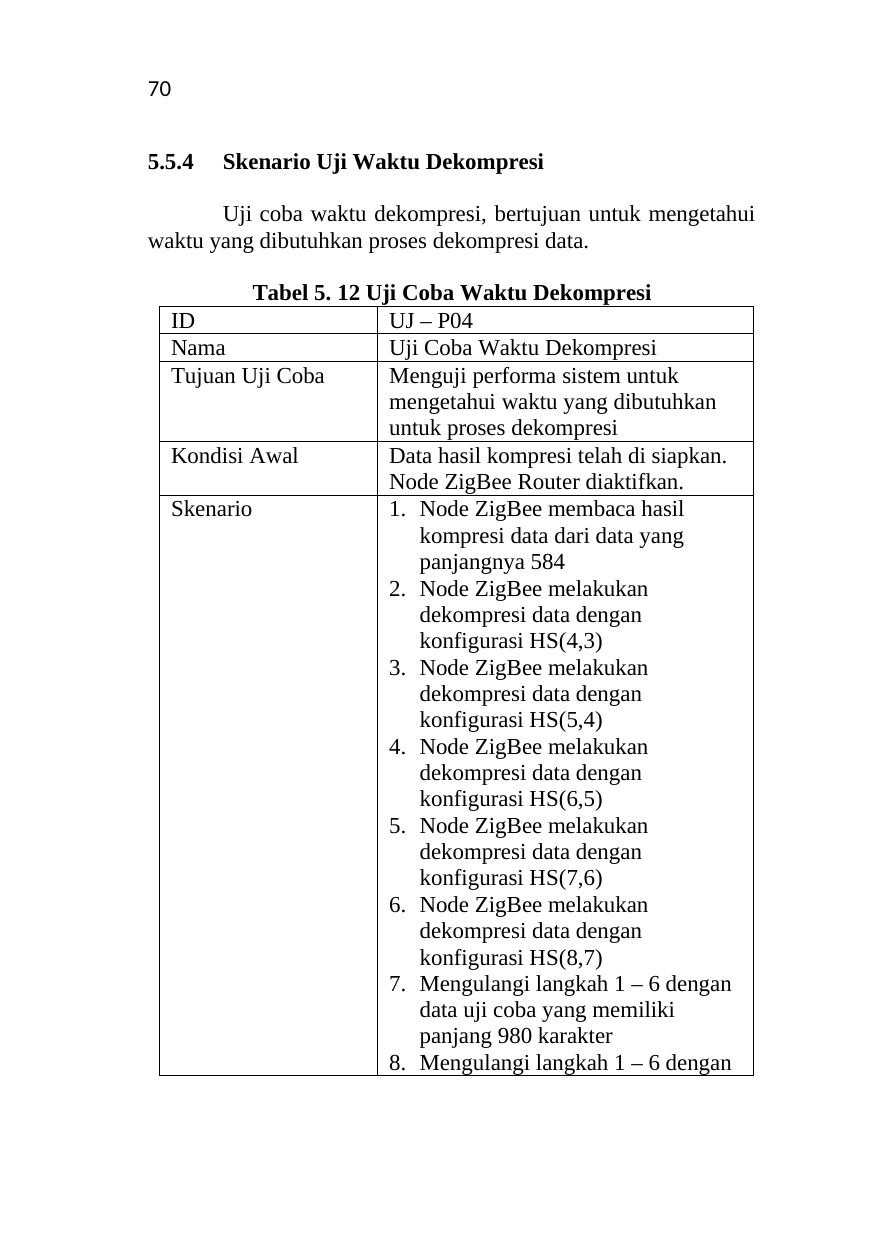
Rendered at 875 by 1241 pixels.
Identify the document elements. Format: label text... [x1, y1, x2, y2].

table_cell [378, 496, 753, 1075]
text Uji coba waktu dekompresi, bertujuan untuk mengetahui waktu yang dibutuhkan proses dekompresi data. [148, 200, 756, 253]
table_cell Kondisi Awal [160, 442, 377, 494]
table_cell Menguji performa sistem untuk mengetahui waktu yang dibutuhkan untuk proses dekompresi [378, 362, 753, 441]
table_cell Tujuan Uji Coba [160, 362, 377, 441]
table_cell Skenario [160, 496, 377, 1075]
table_cell Data hasil kompresi telah di siapkan. Node ZigBee Router diaktifkan. [378, 442, 753, 494]
table_cell Uji Coba Waktu Dekompresi [378, 334, 753, 361]
subtitle Skenario Uji Waktu Dekompresi [148, 148, 756, 174]
table_header ID [160, 307, 377, 333]
table_cell Nama [160, 334, 377, 361]
table_header UJ – P04 [378, 307, 753, 333]
